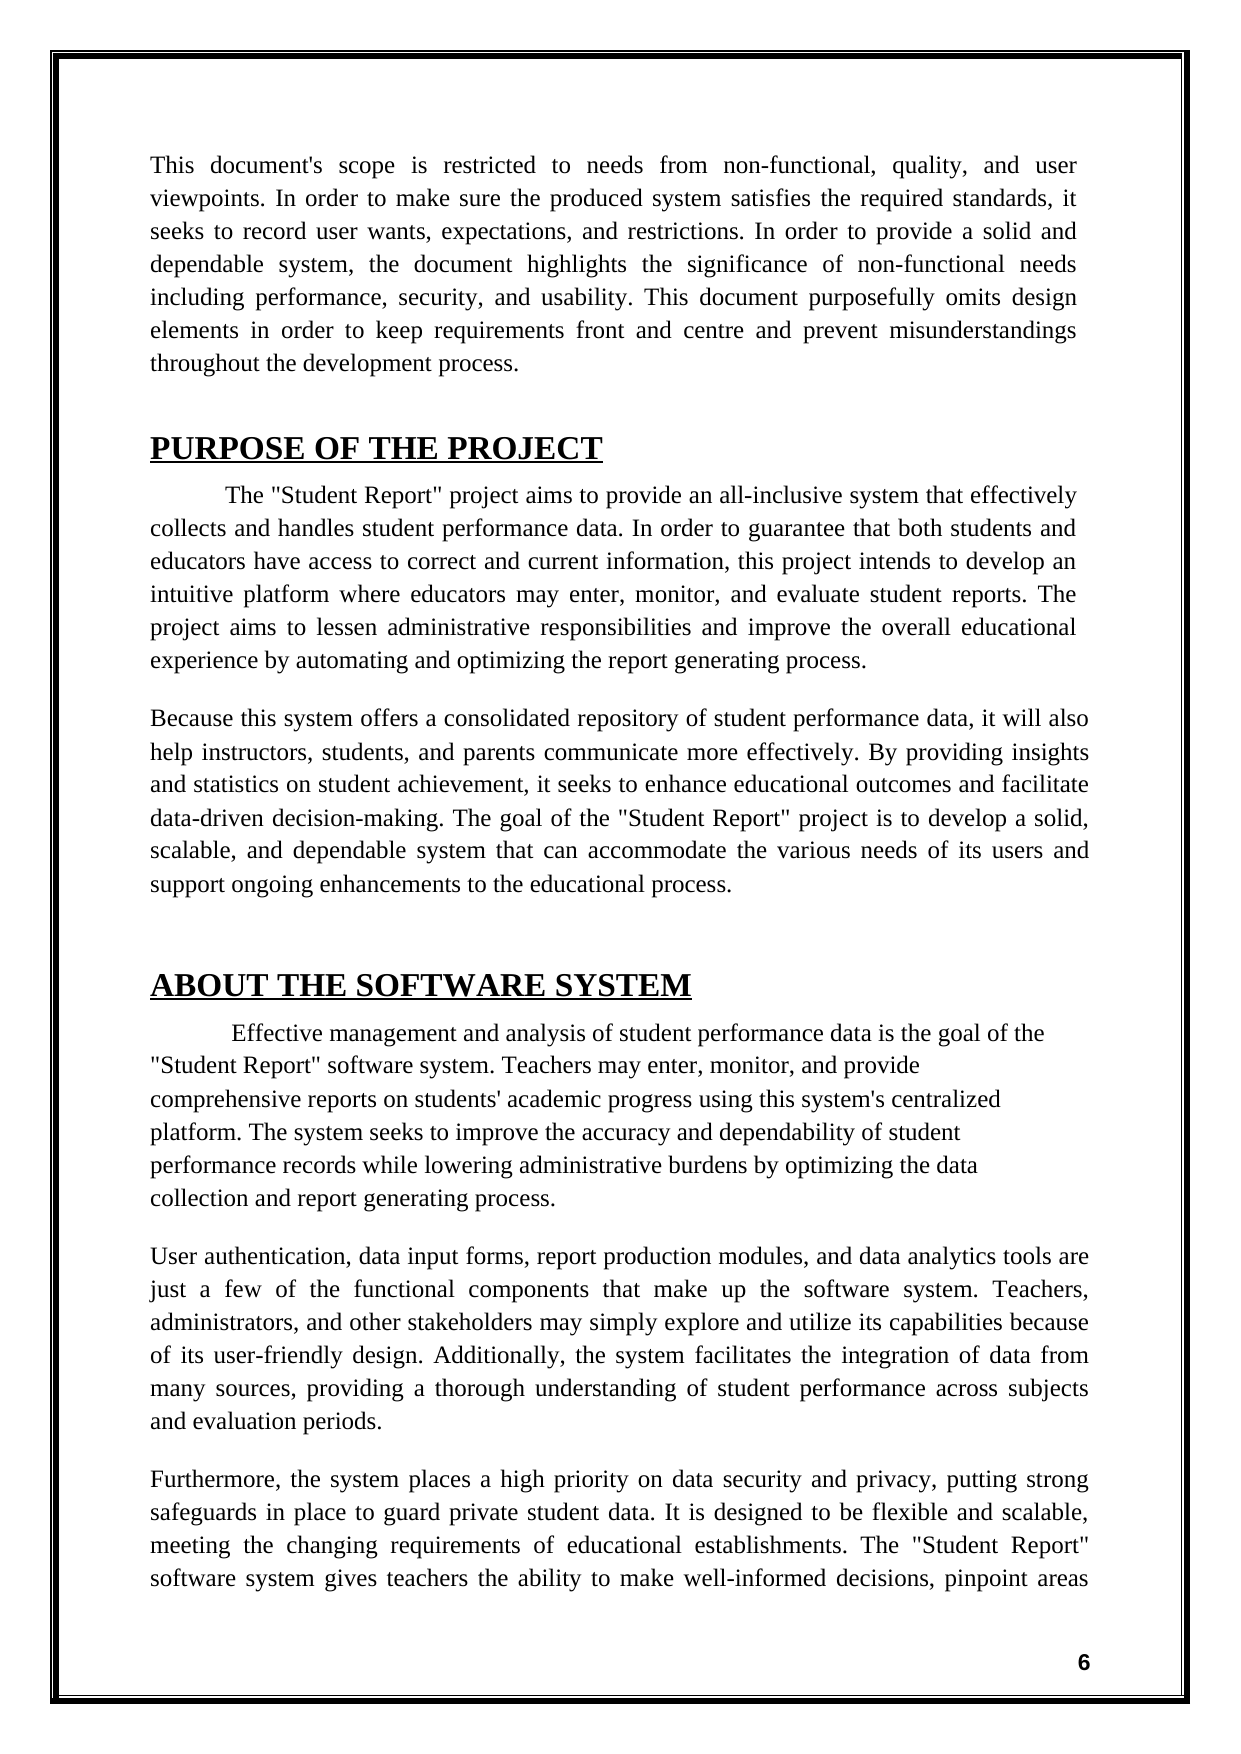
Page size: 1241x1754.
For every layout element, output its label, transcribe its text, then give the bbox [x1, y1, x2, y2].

text Because this system offers a consolidated repository of student performance data, it will also help instructors, students, and parents communicate more effectively. By providing insights and statistics on student achievement, it seeks to enhance educational outcomes and facilitate data-driven decision-making. The goal of the "Student Report" project is to develop a solid, scalable, and dependable system that can accommodate the various needs of its users and support ongoing enhancements to the educational process. [150, 703, 1090, 897]
text PURPOSE OF THE PROJECT [150, 428, 1078, 466]
text User authentication, data input forms, report production modules, and data analytics tools are just a few of the functional components that make up the software system. Teachers, administrators, and other stakeholders may simply explore and utilize its capabilities because of its user-friendly design. Additionally, the system facilitates the integration of data from many sources, providing a thorough understanding of student performance across subjects and evaluation periods. [150, 1241, 1090, 1434]
text The "Student Report" project aims to provide an all-inclusive system that effectively collects and handles student performance data. In order to guarantee that both students and educators have access to correct and current information, this project intends to develop an intuitive platform where educators may enter, monitor, and evaluate student reports. The project aims to lessen administrative responsibilities and improve the overall educational experience by automating and optimizing the report generating process. [150, 480, 1078, 674]
text This document's scope is restricted to needs from non-functional, quality, and user viewpoints. In order to make sure the produced system satisfies the required standards, it seeks to record user wants, expectations, and restrictions. In order to provide a solid and dependable system, the document highlights the significance of non-functional needs including performance, security, and usability. This document purposefully omits design elements in order to keep requirements front and centre and prevent misunderstandings throughout the development process. [150, 150, 1078, 377]
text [150, 1464, 1090, 1592]
text ABOUT THE SOFTWARE SYSTEM [150, 965, 1078, 1003]
text Effective management and analysis of student performance data is the goal of the "Student Report" software system. Teachers may enter, monitor, and provide comprehensive reports on students' academic progress using this system's centralized platform. The system seeks to improve the accuracy and dependability of student performance records while lowering administrative burdens by optimizing the data collection and report generating process. [150, 1018, 1078, 1211]
